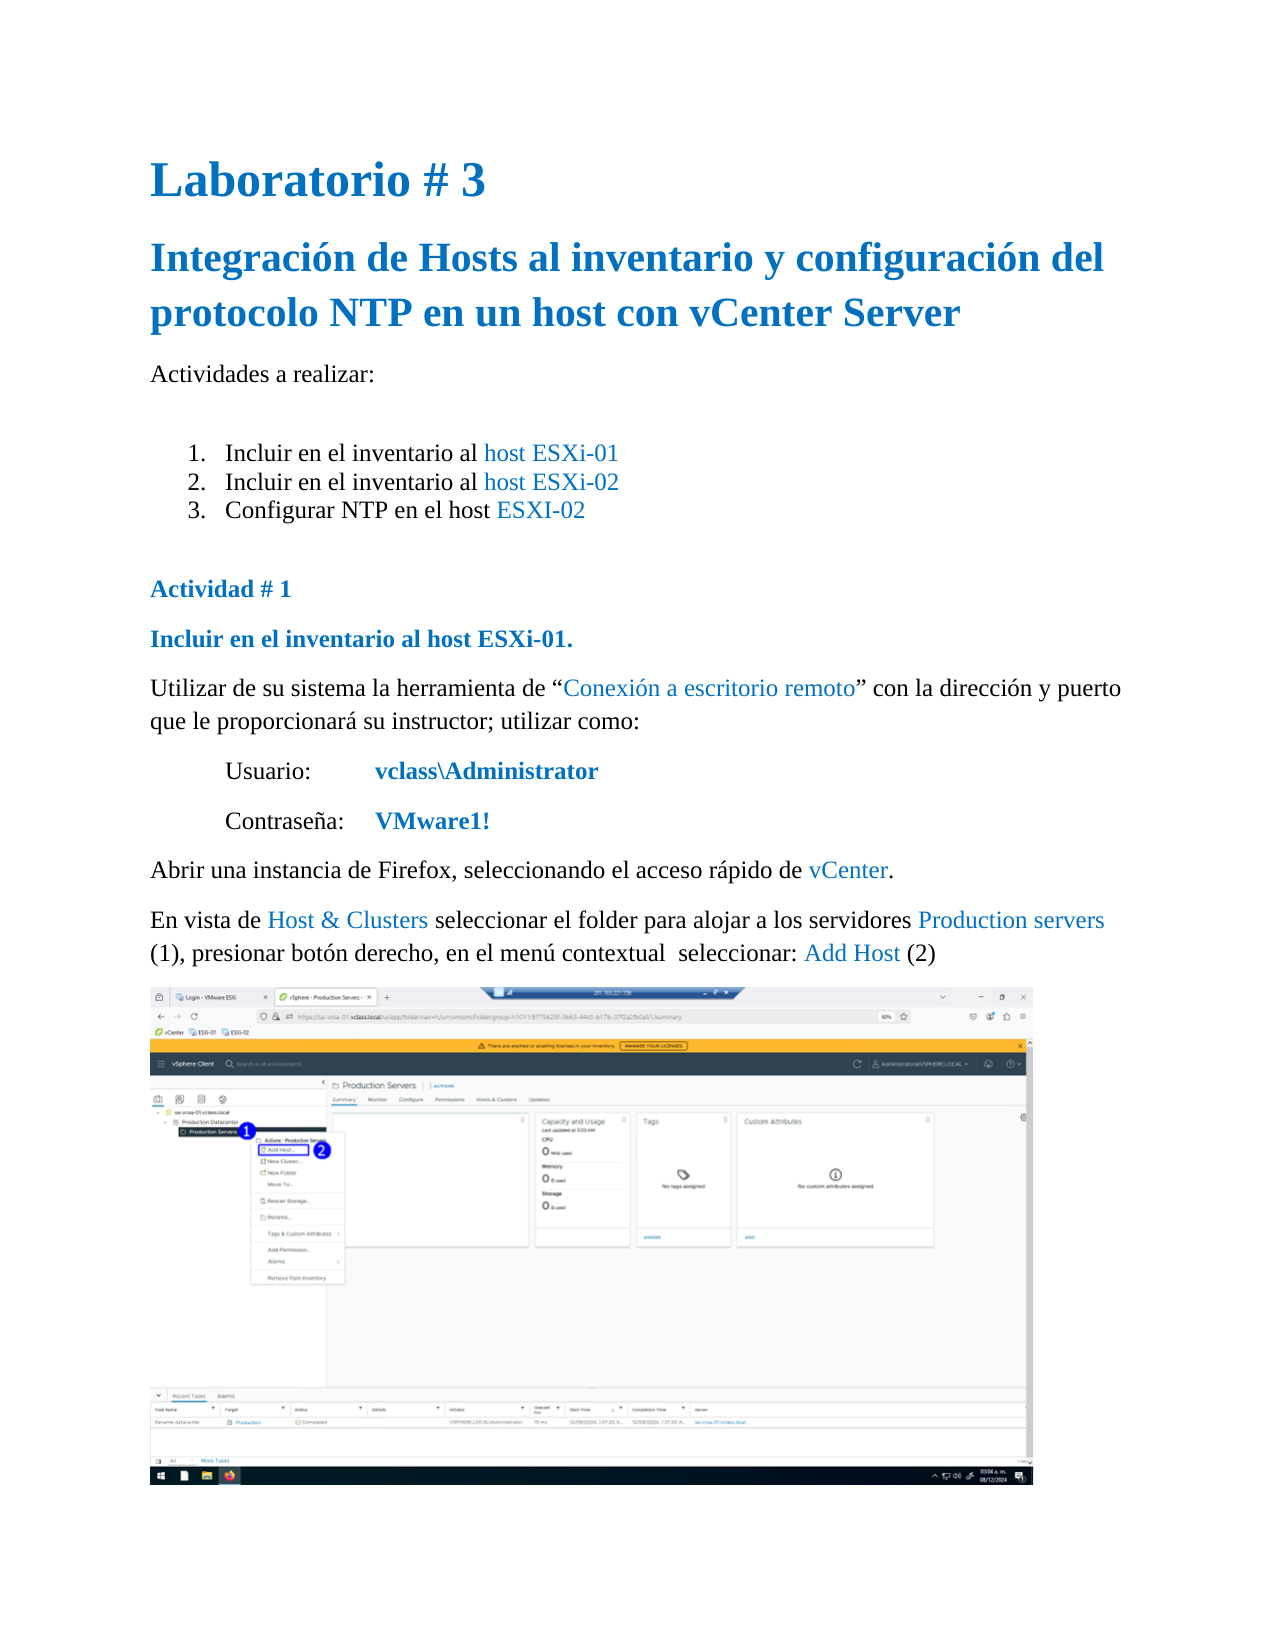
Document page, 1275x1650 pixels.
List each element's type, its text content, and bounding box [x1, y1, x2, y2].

text Laboratorio # 3 [150, 150, 1125, 207]
text En vista de Host & Clusters seleccionar el folder para alojar a los servidores Production servers (1), presionar botón derecho, en el menú contextual seleccionar: Add Host (2) [150, 905, 1125, 967]
text Actividad # 1 [150, 574, 1125, 603]
text Abrir una instancia de Firefox, seleccionando el acceso rápido de vCenter. [150, 855, 1125, 884]
list Configurar NTP en el host ESXI-02 [187, 496, 1125, 524]
picture [150, 987, 1034, 1485]
text Incluir en el inventario al host ESXi-01. [150, 624, 1125, 652]
text Utilizar de su sistema la herramienta de “Conexión a escritorio remoto” con la dirección y puerto que le proporcionará su instructor; utilizar como: [150, 673, 1125, 735]
text Actividades a realizar: [150, 359, 1125, 388]
list Incluir en el inventario al host ESXi-01 [187, 438, 1125, 467]
text Usuario: vclass\Administrator [225, 756, 1125, 785]
text Integración de Hosts al inventario y configuración del protocolo NTP en un host con vCenter Server [150, 233, 1125, 336]
text Contraseña: VMware1! [225, 806, 1125, 834]
list Incluir en el inventario al host ESXi-02 [187, 467, 1125, 496]
